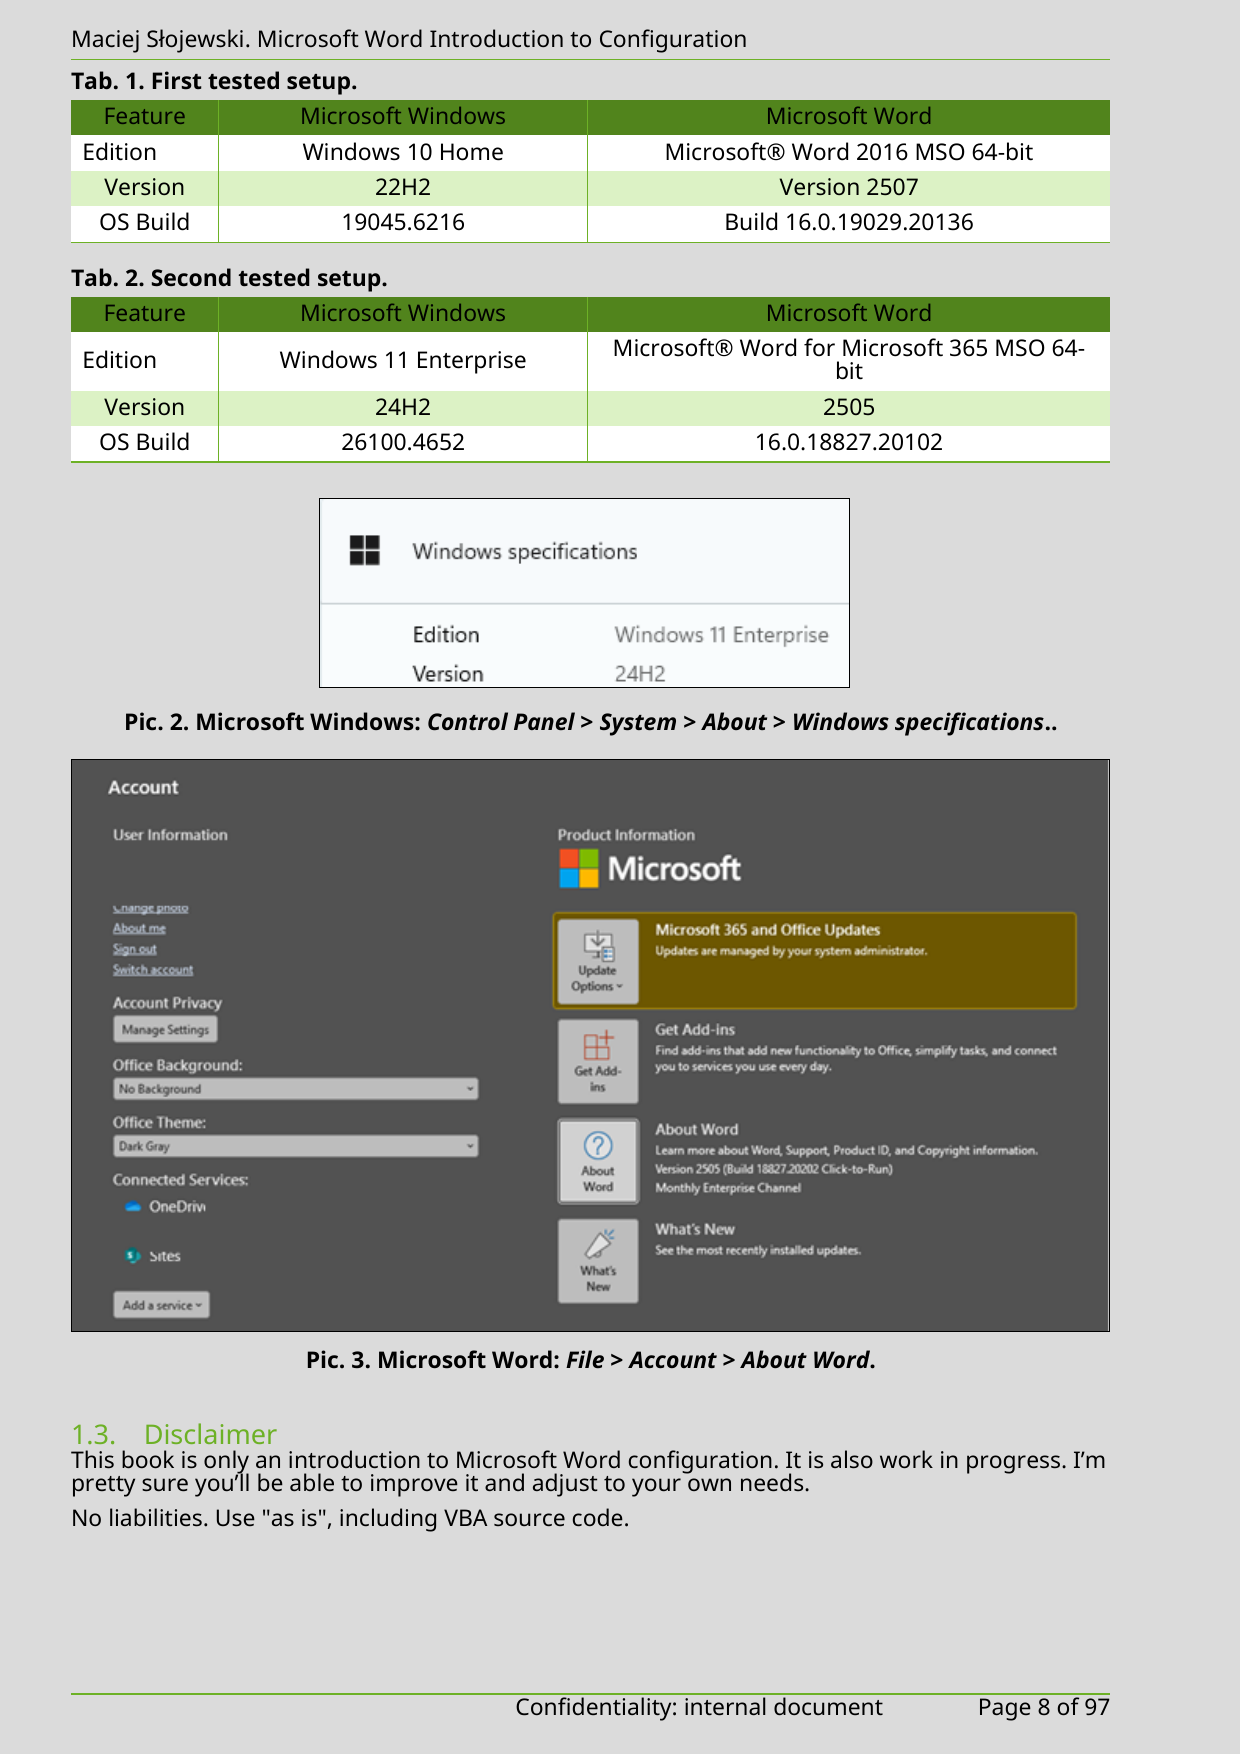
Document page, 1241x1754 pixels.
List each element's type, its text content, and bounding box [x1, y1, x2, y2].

picture [320, 499, 849, 687]
table_cell Windows 10 Home [219, 135, 587, 171]
table_cell OS Build [71, 426, 218, 461]
table_cell Edition [71, 332, 218, 391]
table_cell 26100.4652 [219, 426, 587, 461]
table_header Microsoft Windows [219, 100, 587, 135]
table_cell 2505 [588, 391, 1110, 426]
table_cell OS Build [71, 206, 218, 242]
table_cell Version 2507 [588, 171, 1110, 206]
table_cell Version [71, 391, 218, 426]
table_cell Windows 11 Enterprise [219, 332, 587, 391]
table_cell Microsoft® Word 2016 MSO 64-bit [588, 135, 1110, 171]
table_cell 24H2 [219, 391, 587, 426]
table_cell Microsoft® Word for Microsoft 365 MSO 64-bit [588, 332, 1110, 391]
table_cell 19045.6216 [219, 206, 587, 242]
table_header Feature [71, 100, 218, 135]
picture [72, 760, 1109, 1331]
text Tab. 2. Second tested setup. [source: herein] [71, 268, 1110, 291]
table_cell 16.0.18827.20102 [588, 426, 1110, 461]
table_cell 22H2 [219, 171, 587, 206]
text Tab. 1. First tested setup. [source: herein] [71, 71, 1110, 94]
text This book is only an introduction to Microsoft Word configuration. It is also work in progress. I’m pretty sure you’ll be able to improve it and adjust to your own needs. [71, 1450, 1110, 1496]
table_header Microsoft Windows [219, 297, 587, 332]
table_cell Version [71, 171, 218, 206]
table_cell Edition [71, 135, 218, 171]
table_cell Build 16.0.19029.20136 [588, 206, 1110, 242]
text Pic. 2. Microsoft Windows: Control Panel > System > About > Windows specifications.. [source: herein] [71, 712, 958, 735]
subtitle Disclaimer [71, 1423, 1110, 1450]
table_header Microsoft Word [588, 297, 1110, 332]
table_header Microsoft Word [588, 100, 1110, 135]
text No liabilities. Use "as is", including VBA source code. [71, 1508, 1110, 1531]
table_header Feature [71, 297, 218, 332]
text Pic. 3. Microsoft Word: File > Account > About Word. [source: herein] [71, 1350, 1110, 1373]
